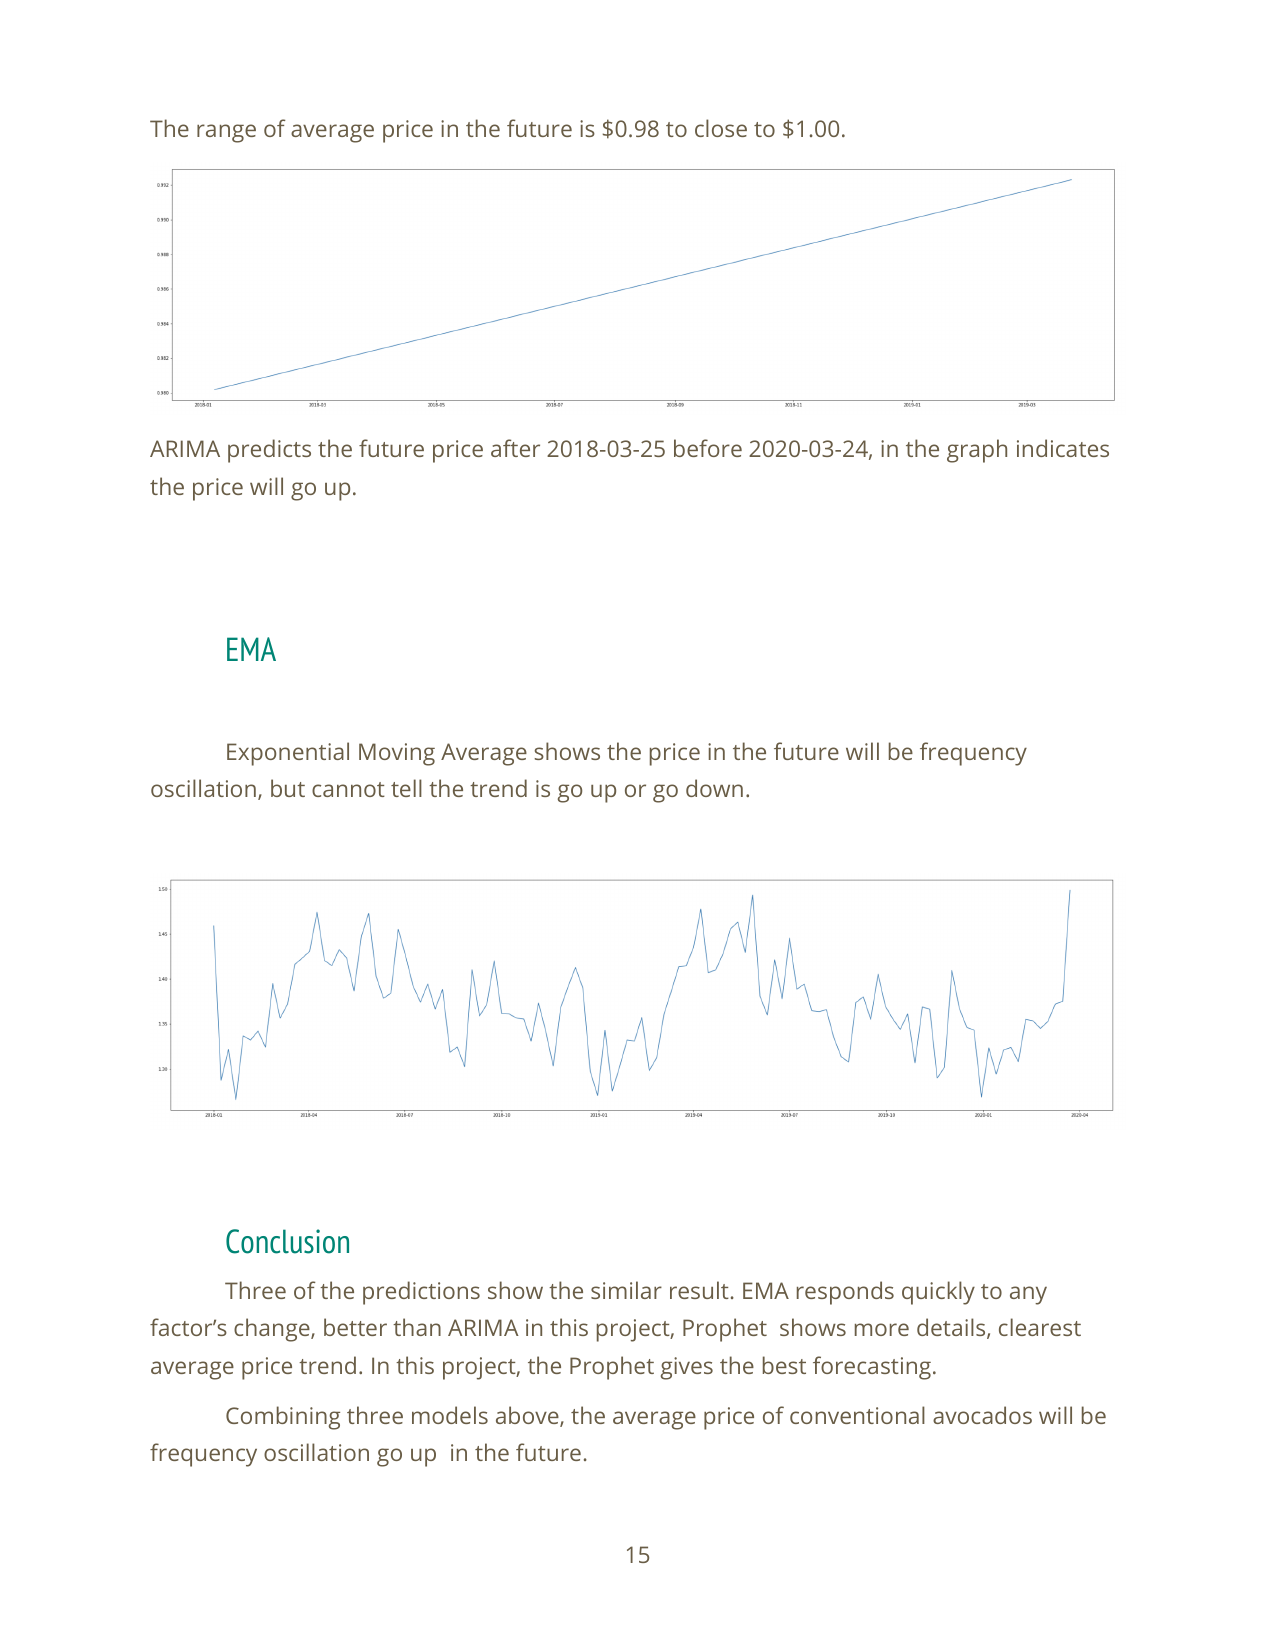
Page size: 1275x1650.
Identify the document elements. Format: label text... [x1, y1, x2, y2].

text Three of the predictions show the similar result. EMA responds quickly to any factor’s change, better than ARIMA in this project, Prophet shows more details, clearest average price trend. In this project, the Prophet gives the best forecasting. [150, 1275, 1125, 1381]
text ARIMA predicts the future price after 2018-03-25 before 2020-03-24, in the graph indicates the price will go up. [150, 433, 1125, 502]
picture [150, 162, 1125, 415]
subtitle Conclusion [150, 1219, 1125, 1262]
text Combining three models above, the average price of conventional avocados will be frequency oscillation go up in the future. [150, 1400, 1125, 1468]
text The range of average price in the future is $0.98 to close to $1.00. [150, 112, 1125, 144]
subtitle EMA [150, 627, 1125, 670]
picture [150, 873, 1125, 1130]
text Exponential Moving Average shows the price in the future will be frequency oscillation, but cannot tell the trend is go up or go down. [150, 736, 1125, 804]
